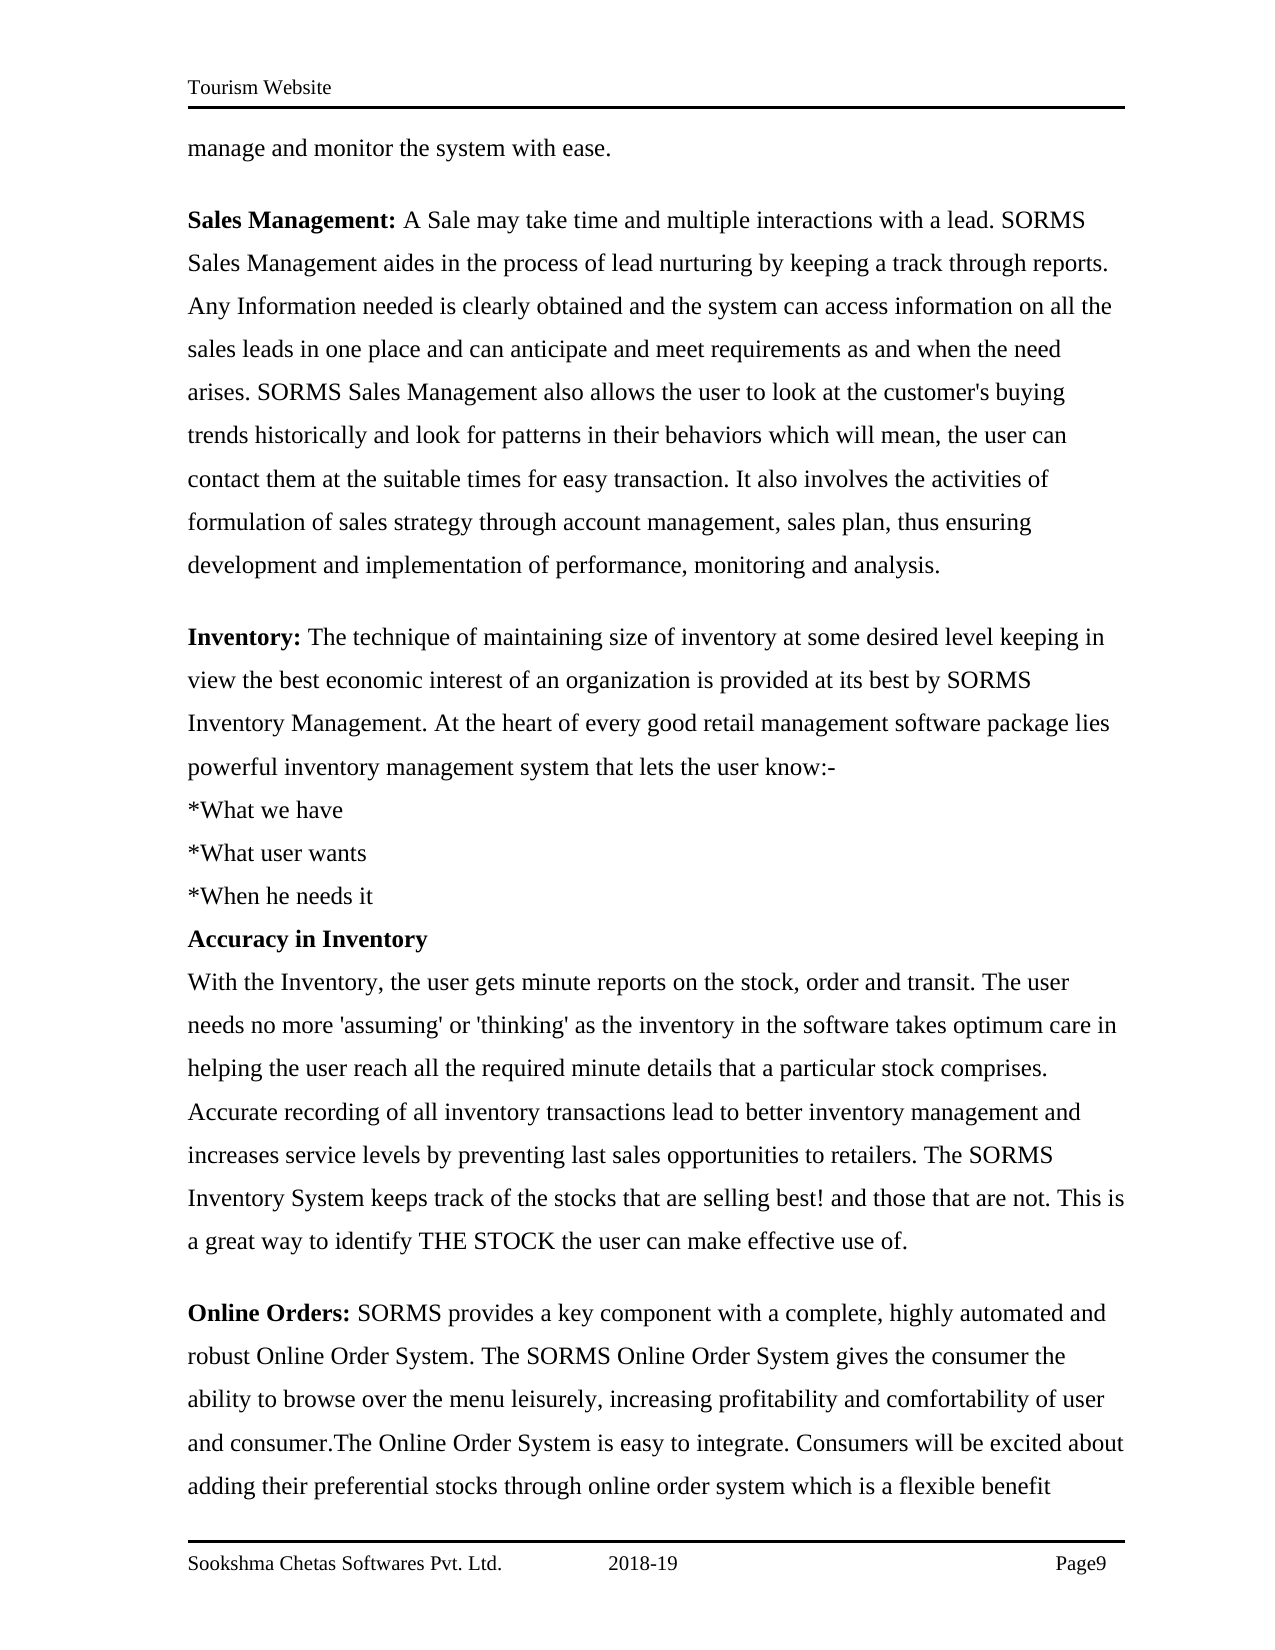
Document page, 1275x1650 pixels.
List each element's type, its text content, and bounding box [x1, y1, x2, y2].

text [187, 1298, 1125, 1499]
text Sales Management: A Sale may take time and multiple interactions with a lead. SORMS Sales Management aides in the process of lead nurturing by keeping a track through reports. Any Information needed is clearly obtained and the system can access information on all the sales leads in one place and can anticipate and meet requirements as and when the need arises. SORMS Sales Management also allows the user to look at the customer's buying trends historically and look for patterns in their behaviors which will mean, the user can contact them at the suitable times for easy transaction. It also involves the activities of formulation of sales strategy through account management, sales plan, thus ensuring development and implementation of performance, monitoring and analysis. [187, 205, 1125, 579]
text Inventory: The technique of maintaining size of inventory at some desired level keeping in view the best economic interest of an organization is provided at its best by SORMS Inventory Management. At the heart of every good retail management software package lies powerful inventory management system that lets the user know:- *What we have *What user wants *When he needs it Accuracy in Inventory With the Inventory, the user gets minute reports on the stock, order and transit. The user needs no more 'assuming' or 'thinking' as the inventory in the software takes optimum care in helping the user reach all the required minute details that a particular stock comprises. Accurate recording of all inventory transactions lead to better inventory management and increases service levels by preventing last sales opportunities to retailers. The SORMS Inventory System keeps track of the stocks that are selling best! and those that are not. This is a great way to identify THE STOCK the user can make effective use of. [187, 622, 1125, 1255]
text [187, 133, 1125, 161]
